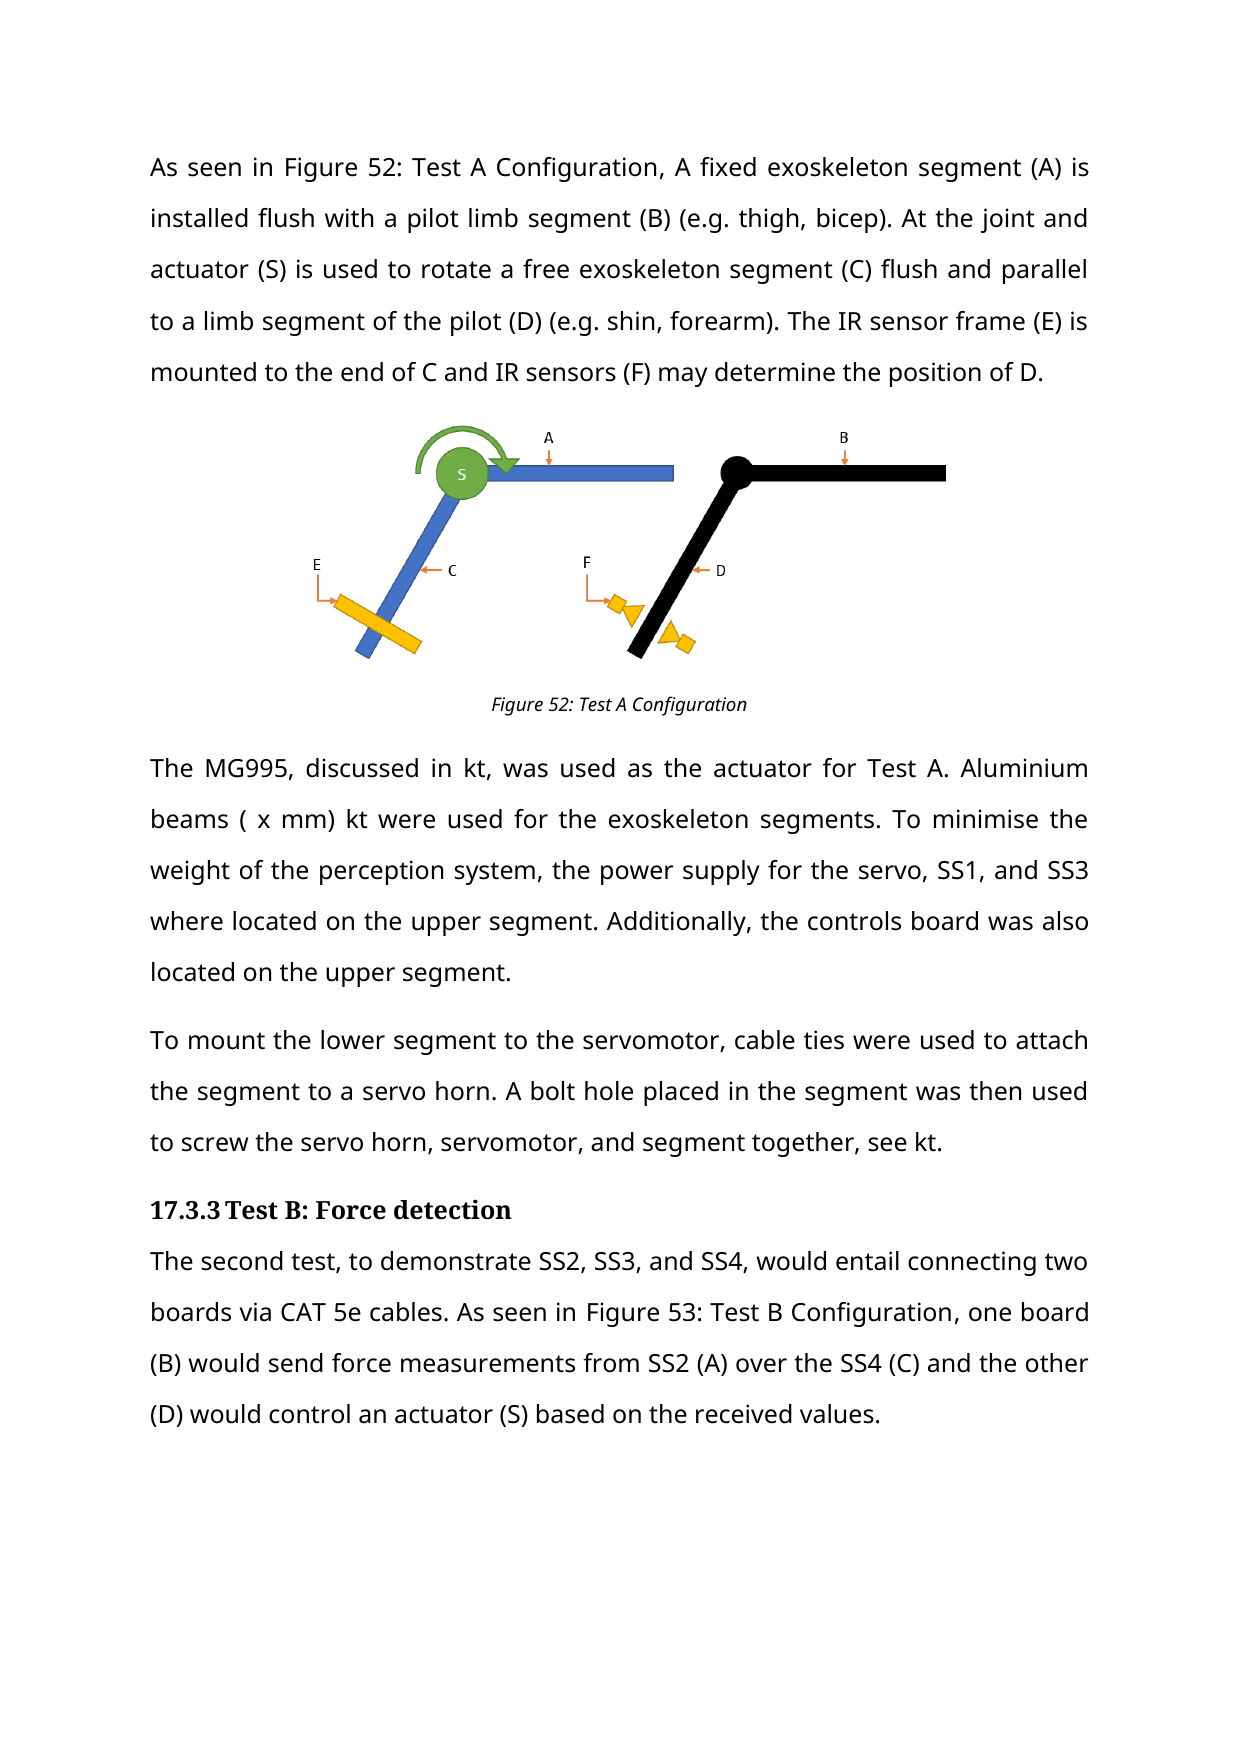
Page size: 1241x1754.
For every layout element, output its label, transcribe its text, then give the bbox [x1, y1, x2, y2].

text To mount the lower segment to the servomotor, cable ties were used to attach the segment to a servo horn. A bolt hole placed in the segment was then used to screw the servo horn, servomotor, and segment together, see kt. [150, 1023, 1090, 1159]
text The MG995, discussed in kt, was used as the actuator for Test A. Aluminium beams ( x mm) kt were used for the exoskeleton segments. To minimise the weight of the perception system, the power supply for the servo, SS1, and SS3 where located on the upper segment. Additionally, the controls board was also located on the upper segment. [150, 751, 1090, 989]
text The second test, to demonstrate SS2, SS3, and SS4, would entail connecting two boards via CAT 5e cables. As seen in Figure 53: Test B Configuration, one board (B) would send force measurements from SS2 (A) over the SS4 (C) and the other (D) would control an actuator (S) based on the received values. [150, 1243, 1090, 1431]
picture [294, 421, 946, 659]
text Figure 52: Test A Configuration [150, 692, 1090, 717]
subtitle Test B: Force detection [150, 1192, 1090, 1227]
text As seen in Figure 52: Test A Configuration, A fixed exoskeleton segment (A) is installed flush with a pilot limb segment (B) (e.g. thigh, bicep). At the joint and actuator (S) is used to rotate a free exoskeleton segment (C) flush and parallel to a limb segment of the pilot (D) (e.g. shin, forearm). The IR sensor frame (E) is mounted to the end of C and IR sensors (F) may determine the position of D. [150, 150, 1090, 388]
